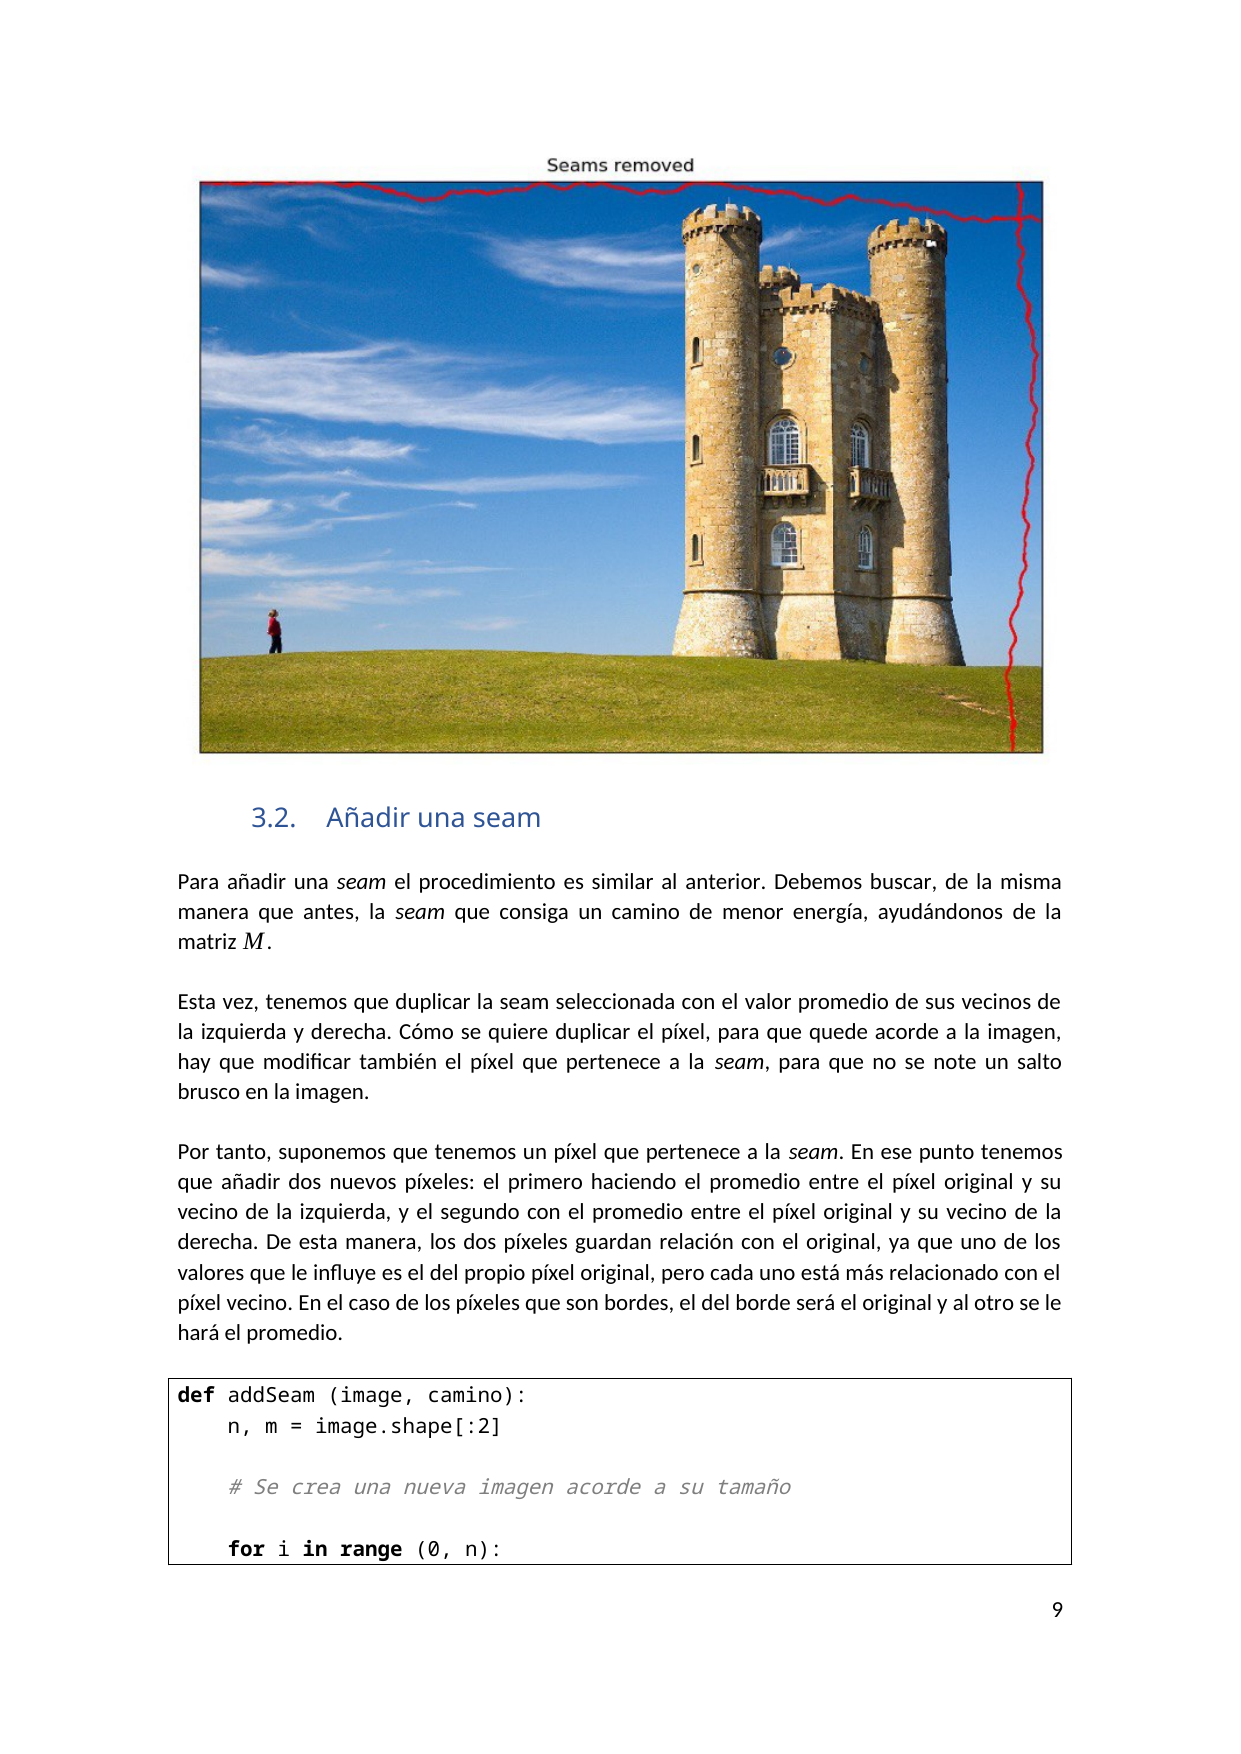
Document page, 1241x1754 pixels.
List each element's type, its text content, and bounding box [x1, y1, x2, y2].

picture [183, 147, 1058, 767]
subtitle Añadir una seam [251, 798, 1063, 835]
text Esta vez, tenemos que duplicar la seam seleccionada con el valor promedio de sus vecinos de la izquierda y derecha. Cómo se quiere duplicar el píxel, para que quede acorde a la imagen, hay que modificar también el píxel que pertenece a la seam, para que no se note un salto brusco en la imagen. [177, 987, 1063, 1106]
text Para añadir una seam el procedimiento es similar al anterior. Debemos buscar, de la misma manera que antes, la seam que consiga un camino de menor energía, ayudándonos de la matriz . [177, 867, 1063, 956]
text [169, 1379, 1071, 1564]
text Por tanto, suponemos que tenemos un píxel que pertenece a la seam. En ese punto tenemos que añadir dos nuevos píxeles: el primero haciendo el promedio entre el píxel original y su vecino de la izquierda, y el segundo con el promedio entre el píxel original y su vecino de la derecha. De esta manera, los dos píxeles guardan relación con el original, ya que uno de los valores que le influye es el del propio píxel original, pero cada uno está más relacionado con el píxel vecino. En el caso de los píxeles que son bordes, el del borde será el original y al otro se le hará el promedio. [177, 1137, 1063, 1346]
